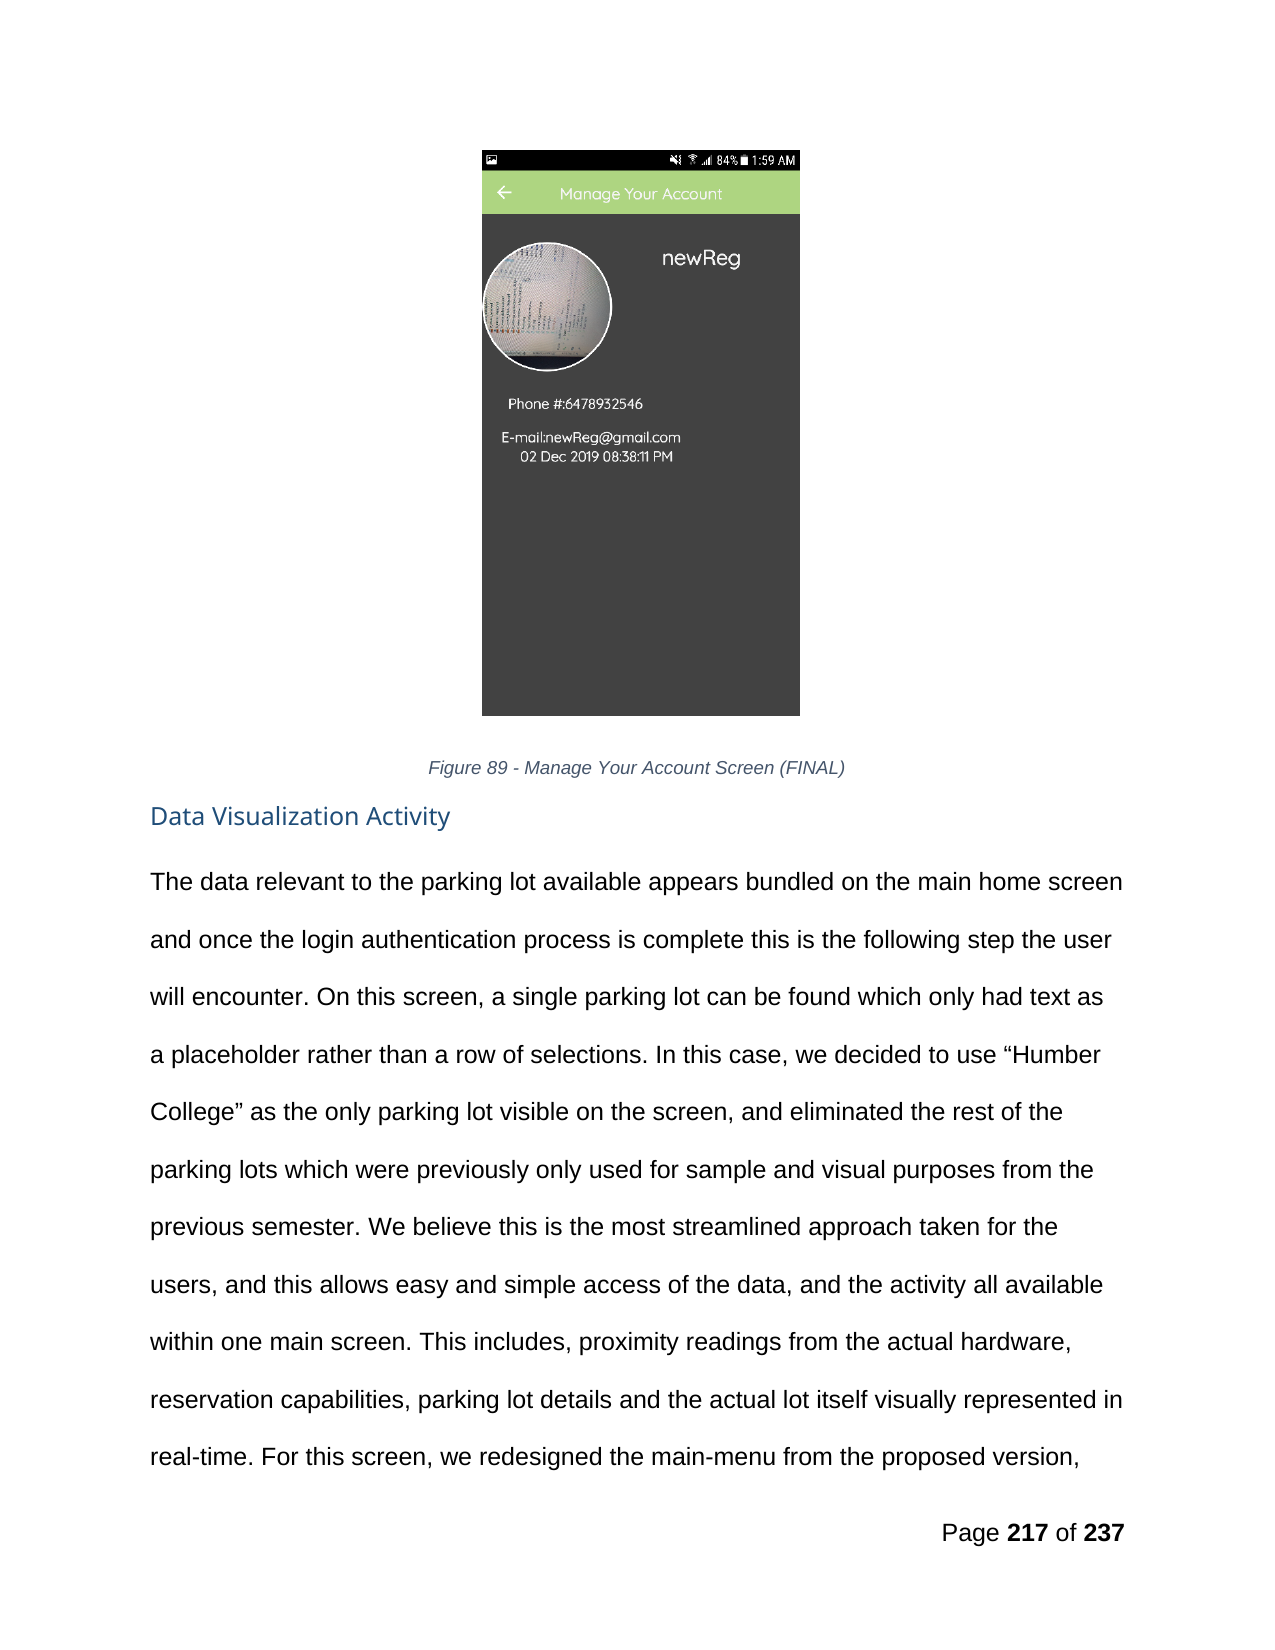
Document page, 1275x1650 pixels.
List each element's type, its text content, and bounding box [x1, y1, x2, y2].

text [150, 867, 1125, 1471]
subtitle Data Visualization Activity [150, 799, 1125, 833]
picture [482, 150, 800, 716]
